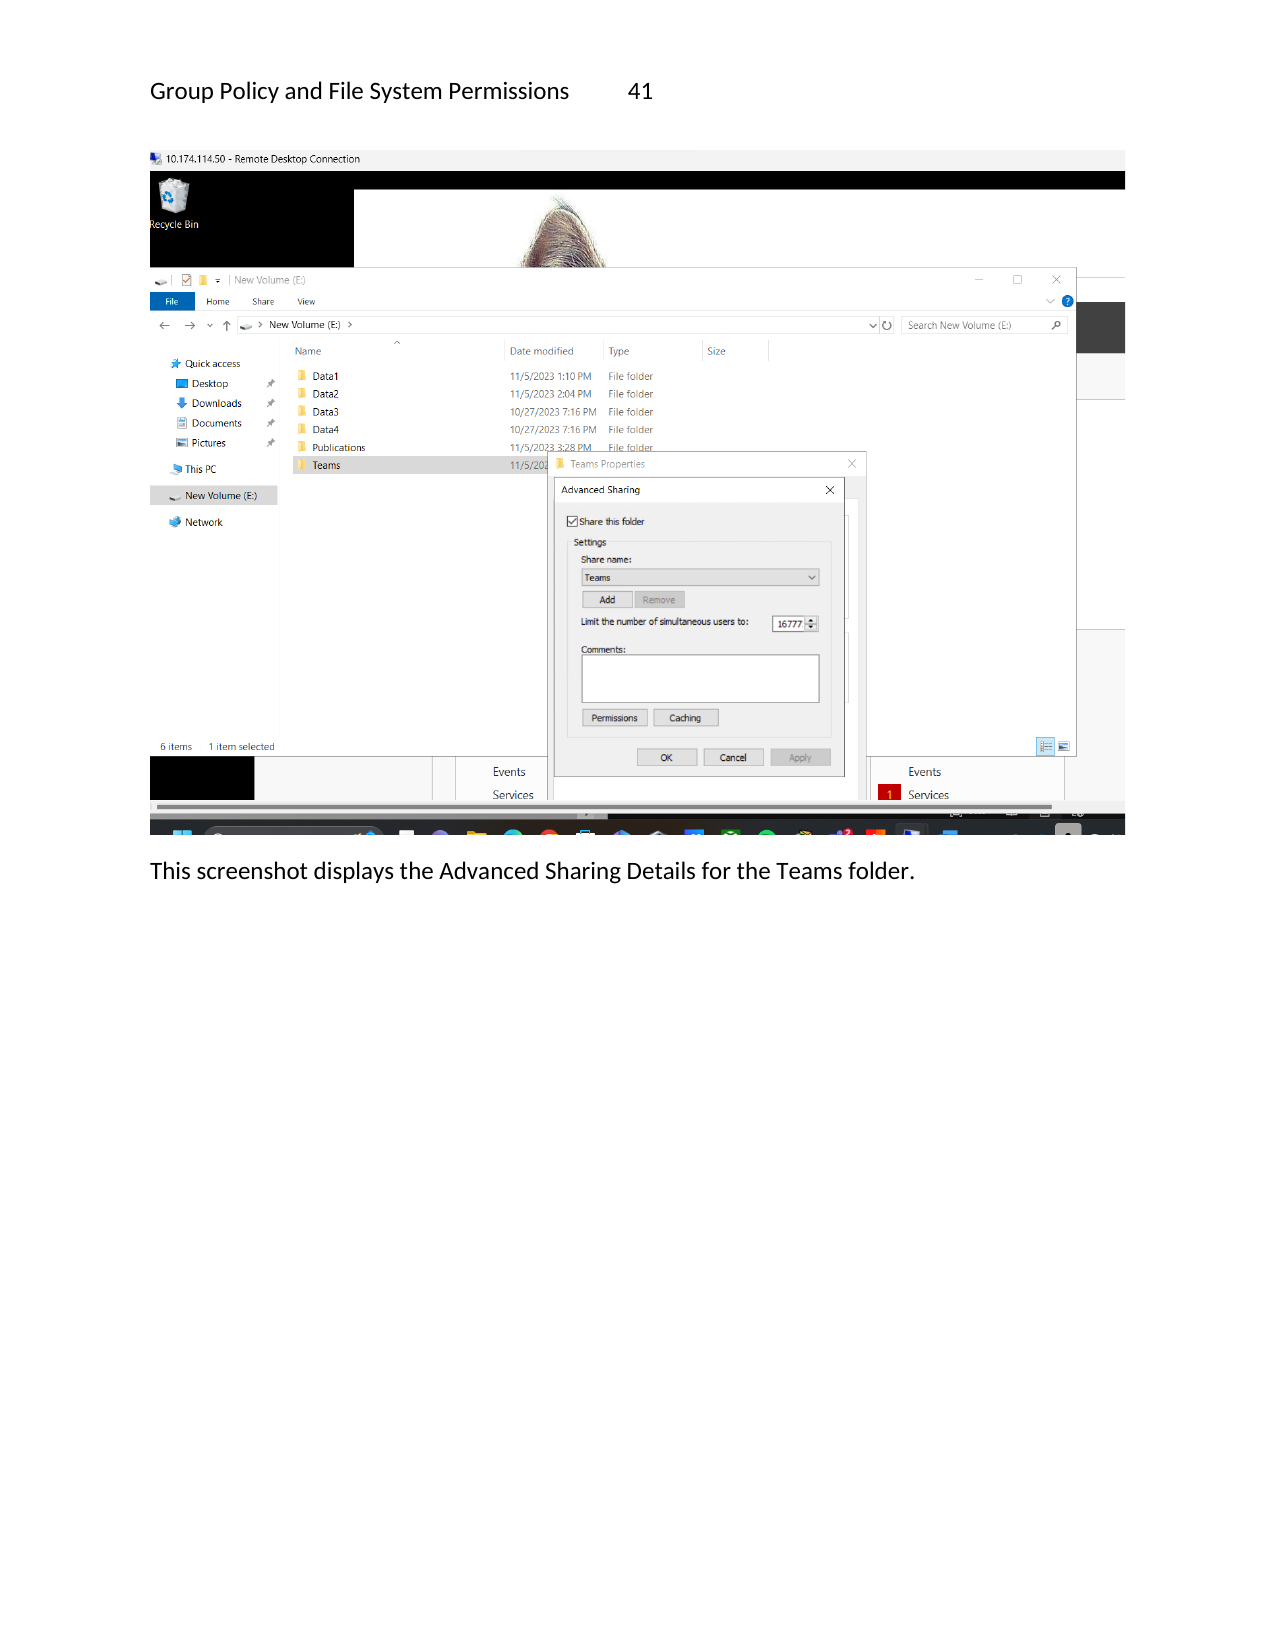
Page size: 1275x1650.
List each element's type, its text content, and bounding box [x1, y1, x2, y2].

text This screenshot displays the Advanced Sharing Details for the Teams folder. [150, 855, 1125, 886]
picture [150, 150, 1125, 835]
